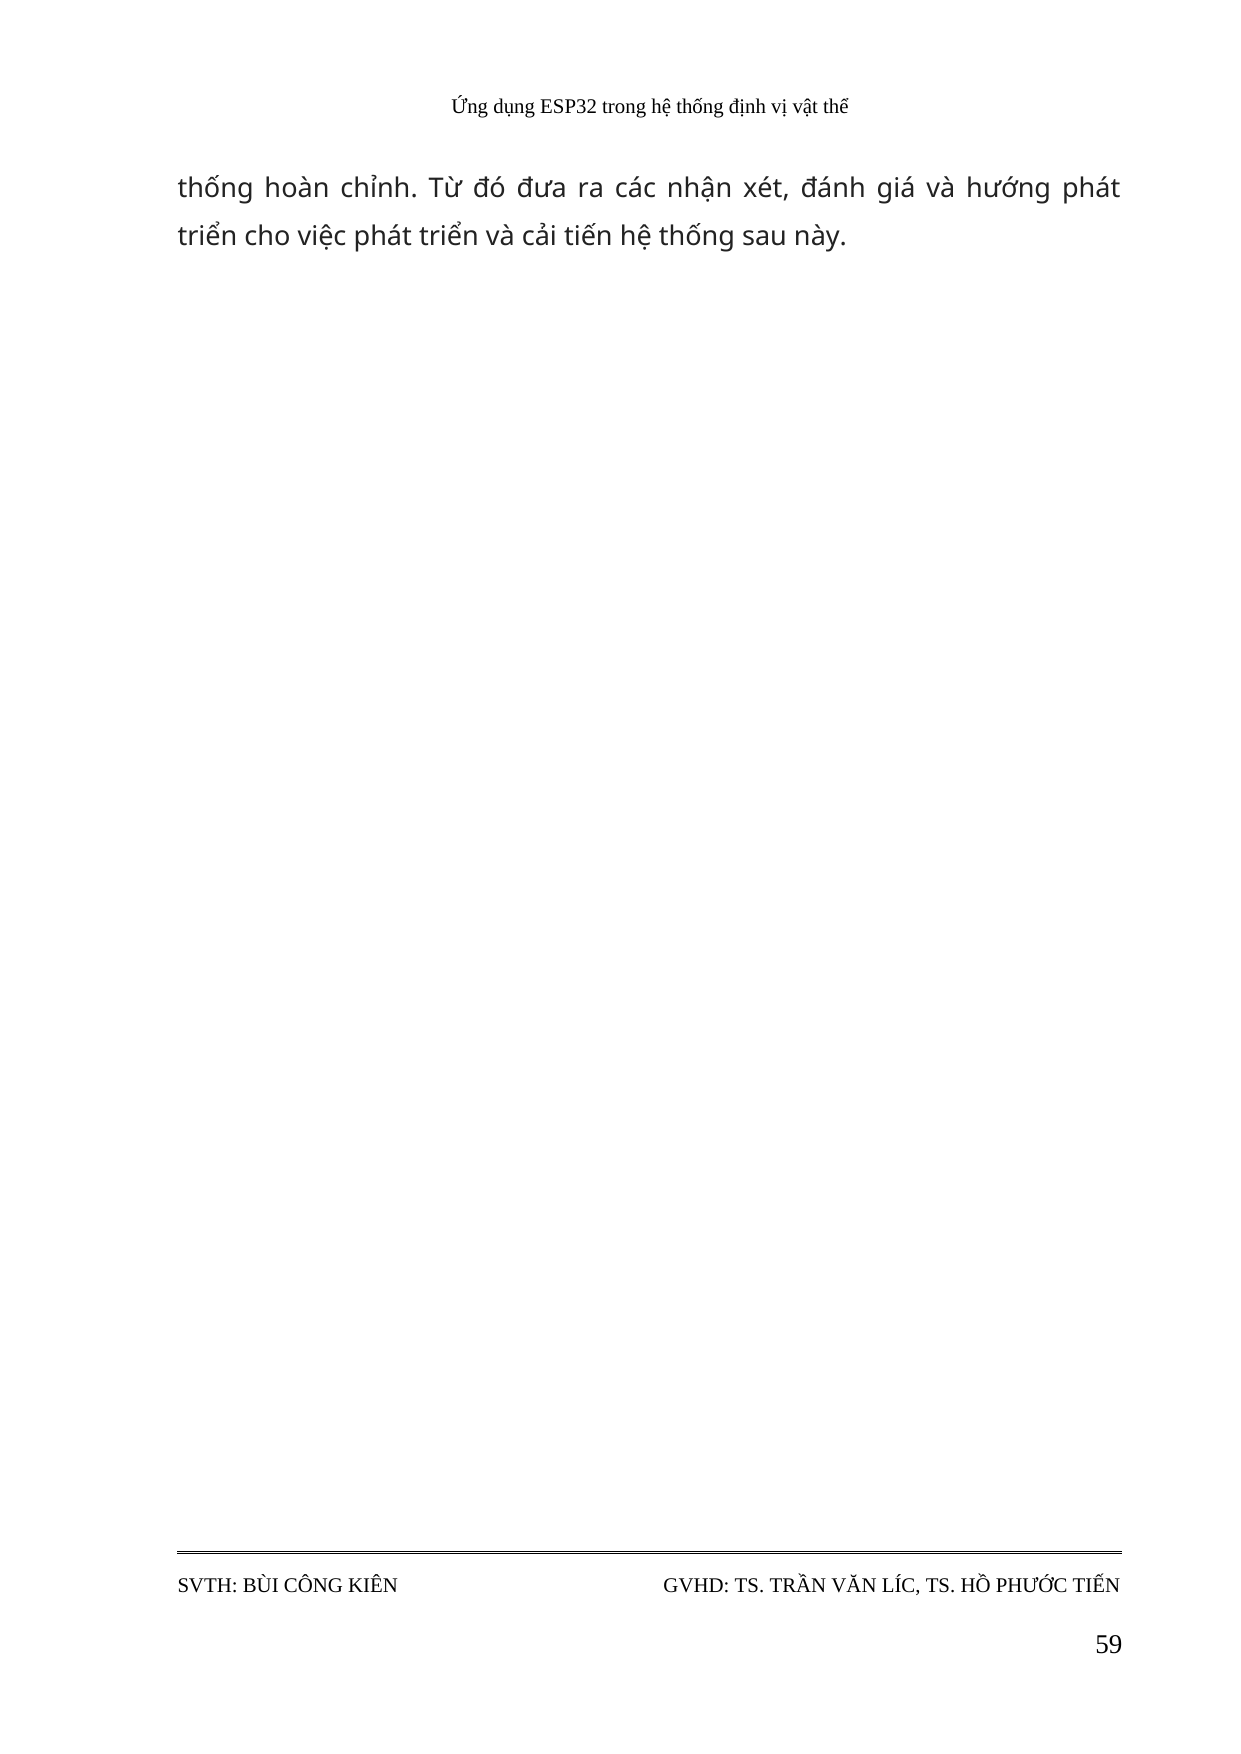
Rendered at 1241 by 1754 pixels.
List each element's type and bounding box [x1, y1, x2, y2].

text [177, 169, 1122, 253]
